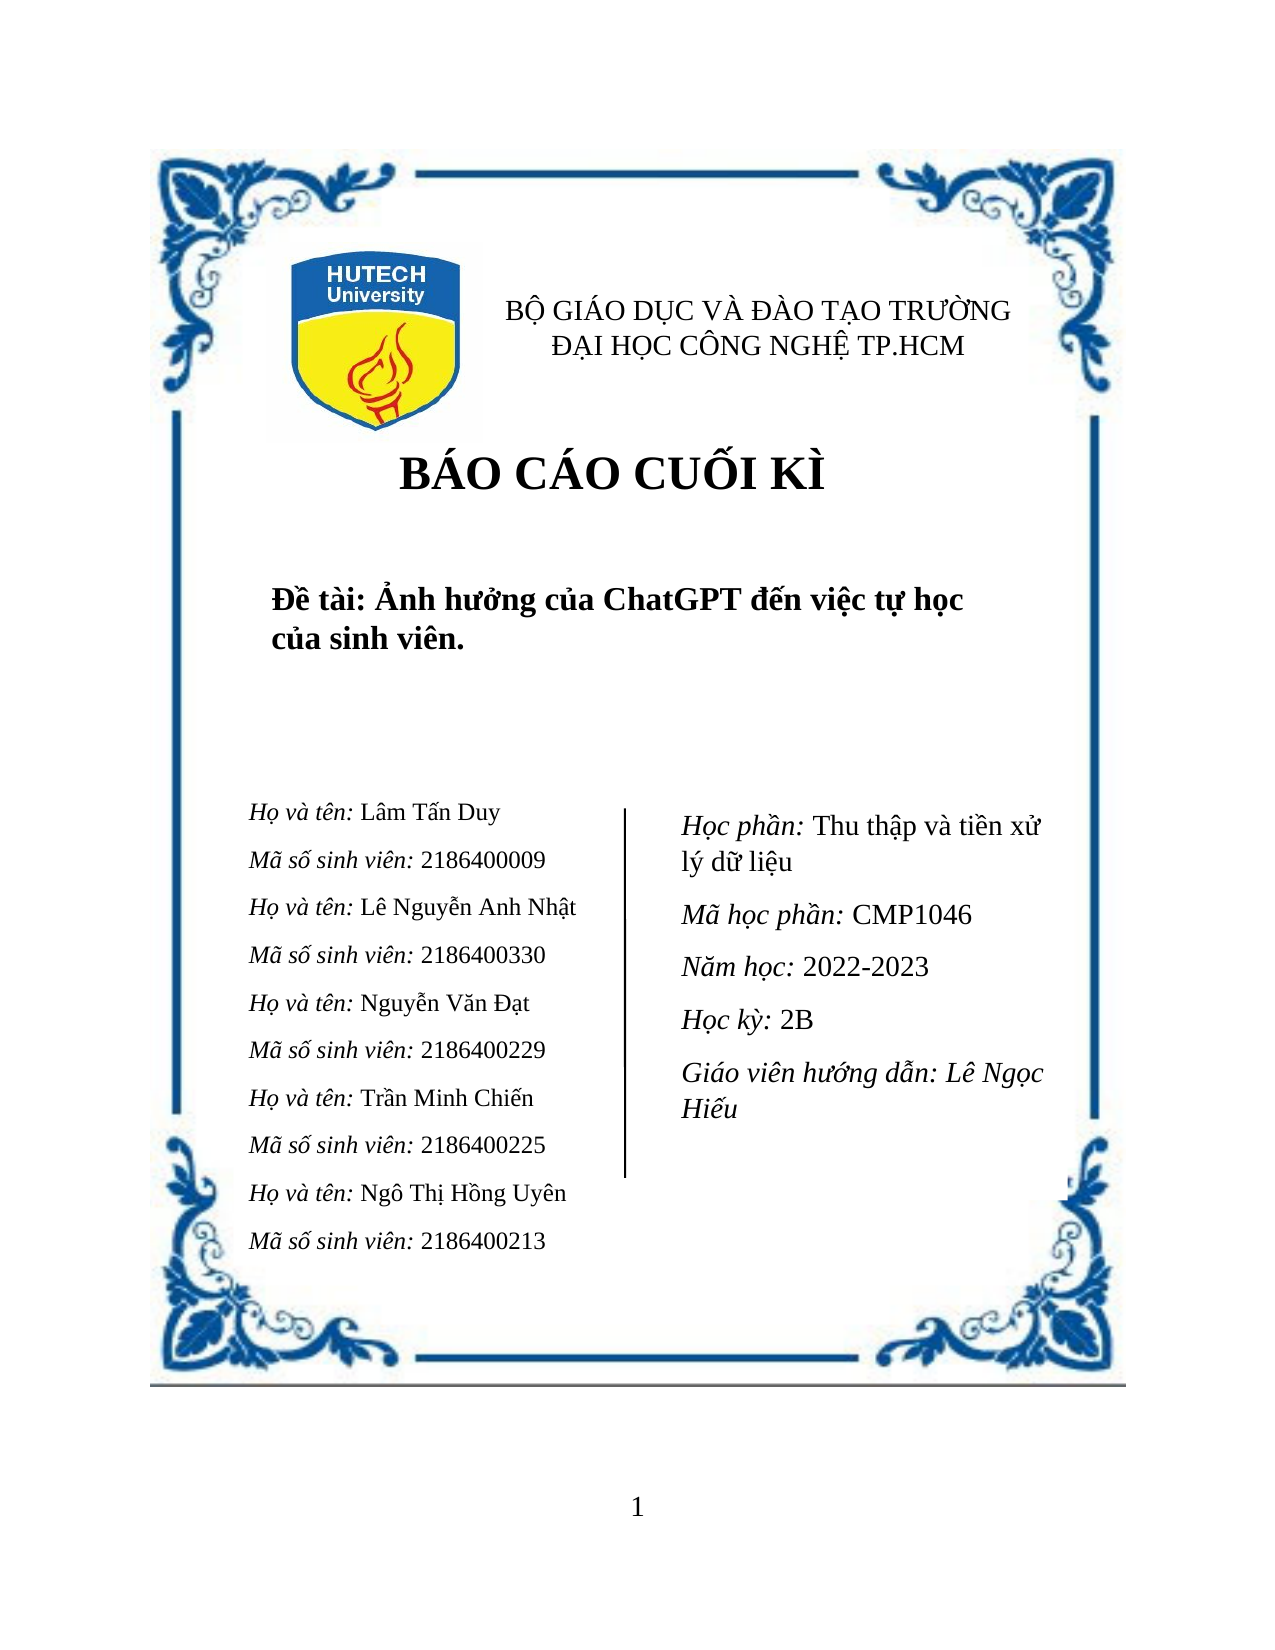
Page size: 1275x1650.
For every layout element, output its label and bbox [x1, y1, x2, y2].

picture [150, 149, 1126, 1387]
